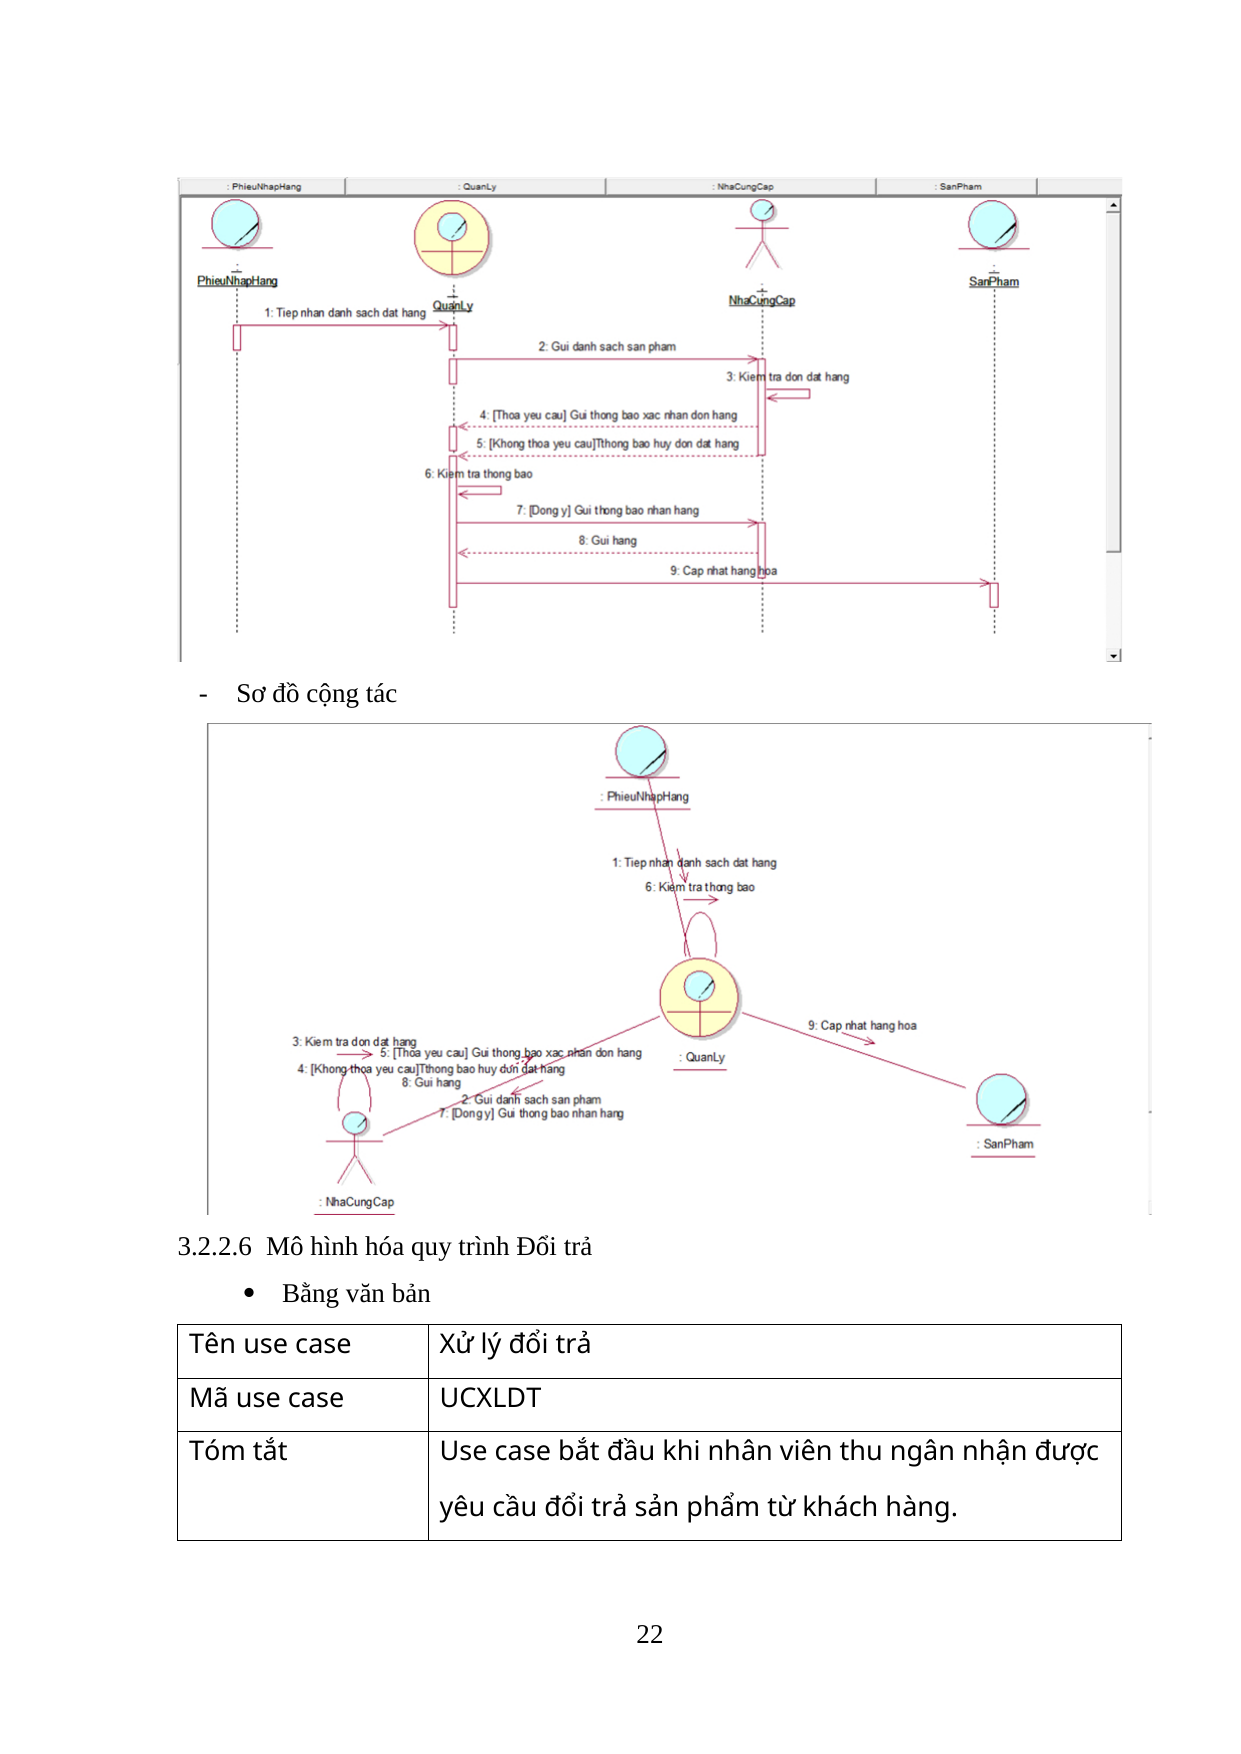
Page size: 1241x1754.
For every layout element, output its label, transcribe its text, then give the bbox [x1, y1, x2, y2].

table_cell Mã use case [178, 1379, 428, 1431]
table_header Xử lý đổi trả [429, 1325, 1121, 1377]
picture [206, 723, 1152, 1215]
table_cell Use case bắt đầu khi nhân viên thu ngân nhận được yêu cầu đổi trả sản phẩm từ khách hàng. [429, 1432, 1121, 1539]
table_header Tên use case [178, 1325, 428, 1377]
list Bằng văn bản [244, 1277, 1122, 1308]
list Mô hình hóa quy trình Đổi trả [177, 1230, 1122, 1262]
list Sơ đồ cộng tác [199, 677, 1122, 708]
table_cell Tóm tắt [178, 1432, 428, 1539]
table_cell UCXLDT [429, 1379, 1121, 1431]
picture [177, 177, 1123, 662]
